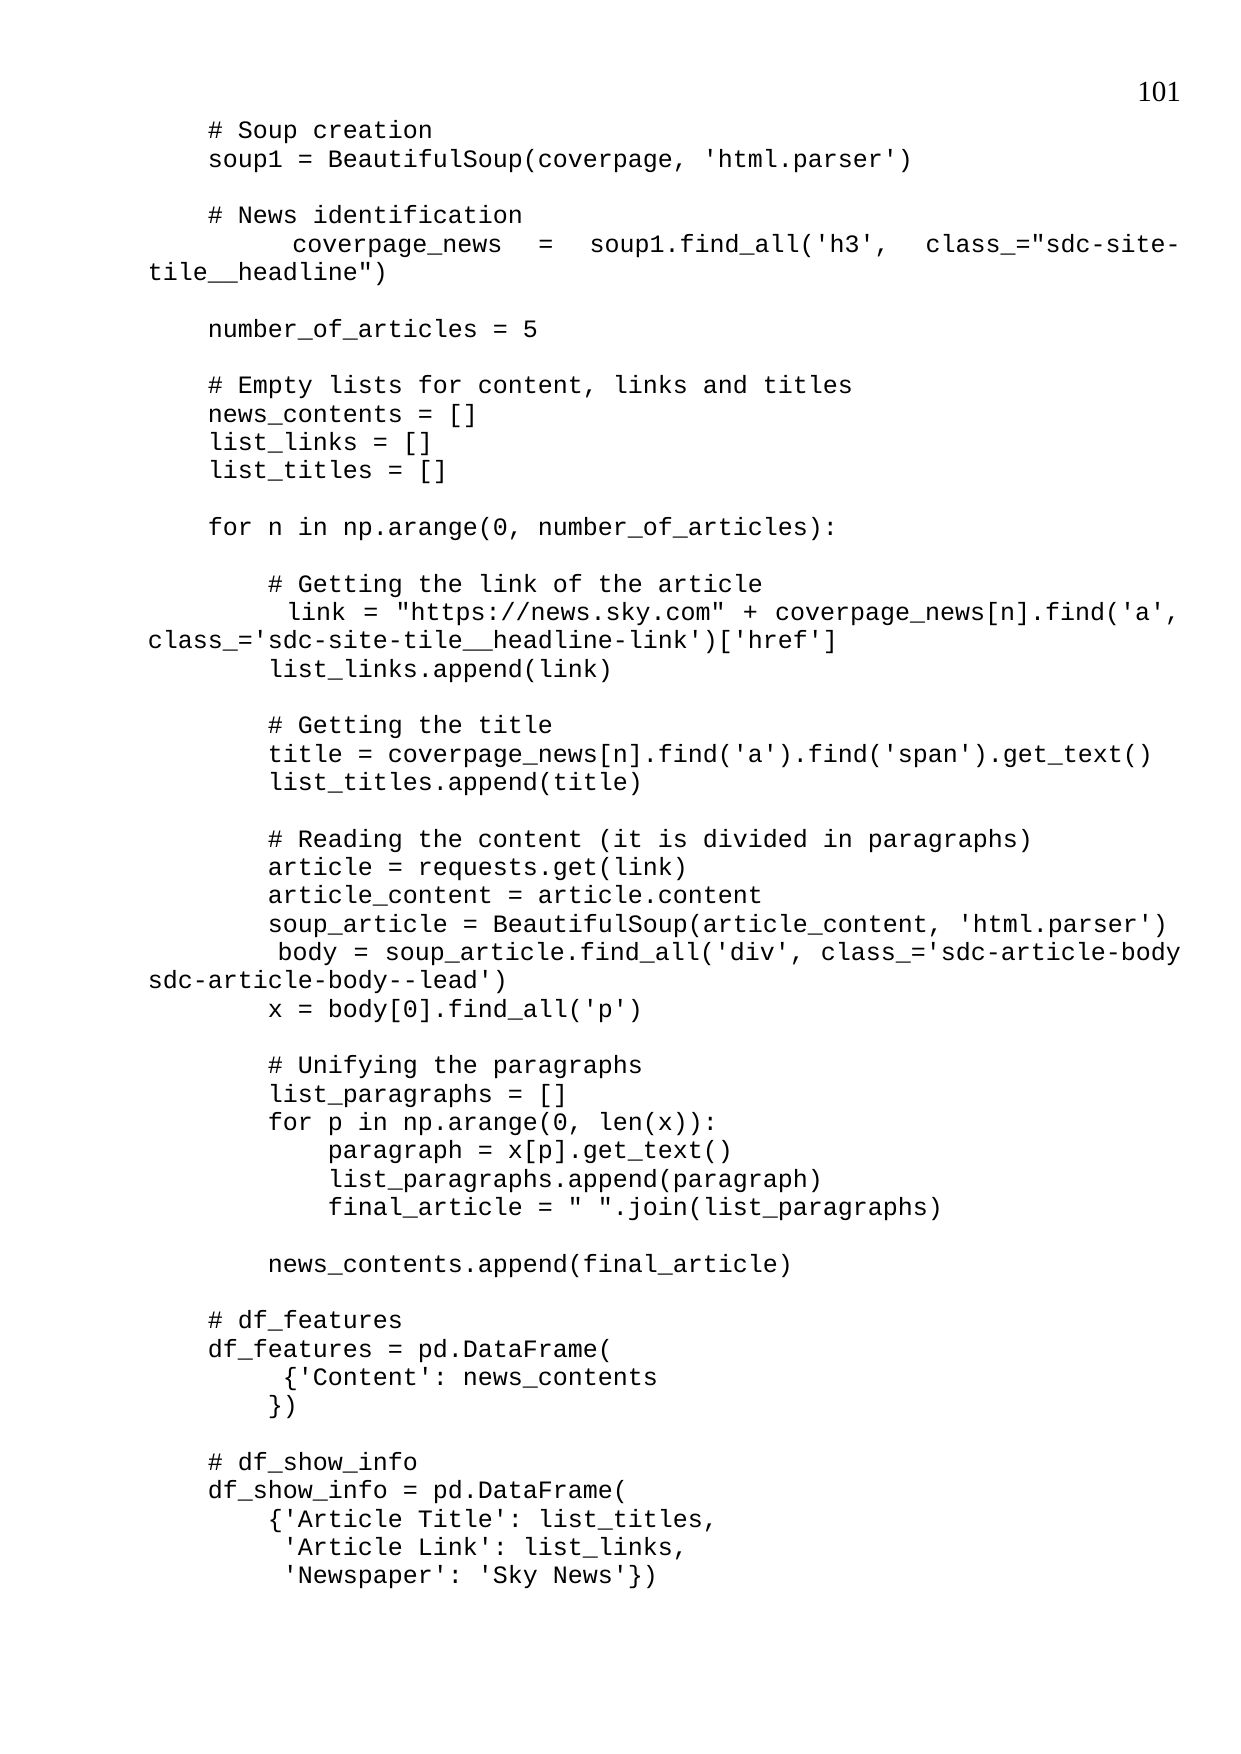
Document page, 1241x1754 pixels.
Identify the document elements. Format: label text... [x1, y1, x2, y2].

text news_contents.append(final_article) [148, 1251, 1181, 1280]
text list_paragraphs = [] [148, 1081, 1181, 1110]
text list_paragraphs.append(paragraph) [148, 1166, 1181, 1195]
text # df_show_info [148, 1450, 1181, 1478]
text soup_article = BeautifulSoup(article_content, 'html.parser') [148, 911, 1181, 940]
text 'Newspaper': 'Sky News'}) [148, 1563, 1181, 1591]
text paragraph = x[p].get_text() [148, 1138, 1181, 1166]
text title = coverpage_news[n].find('a').find('span').get_text() [148, 741, 1181, 770]
text # Getting the link of the article [148, 571, 1181, 600]
text {'Article Title': list_titles, [148, 1506, 1181, 1535]
text # Soup creation [148, 118, 1181, 146]
text # Empty lists for content, links and titles [148, 373, 1181, 401]
text # df_features [148, 1308, 1181, 1336]
text article = requests.get(link) [148, 855, 1181, 883]
text df_show_info = pd.DataFrame( [148, 1478, 1181, 1506]
text for n in np.arange(0, number_of_articles): [148, 515, 1181, 543]
text news_contents = [] [148, 401, 1181, 430]
text number_of_articles = 5 [148, 316, 1181, 345]
text final_article = " ".join(list_paragraphs) [148, 1195, 1181, 1223]
text article_content = article.content [148, 883, 1181, 911]
text body = soup_article.find_all('div', class_='sdc-article-body sdc-article-body--lead') [148, 940, 1181, 996]
text coverpage_news = soup1.find_all('h3', class_="sdc-site-tile__headline") [148, 231, 1181, 288]
text x = body[0].find_all('p') [148, 996, 1181, 1025]
text list_links = [] [148, 430, 1181, 458]
text link = "https://news.sky.com" + coverpage_news[n].find('a', class_='sdc-site-tile__headline-link')['href'] [148, 600, 1181, 656]
text # Getting the title [148, 713, 1181, 741]
text {'Content': news_contents [148, 1365, 1181, 1393]
text # Reading the content (it is divided in paragraphs) [148, 826, 1181, 855]
text for p in np.arange(0, len(x)): [148, 1110, 1181, 1138]
text df_features = pd.DataFrame( [148, 1336, 1181, 1365]
text # News identification [148, 203, 1181, 231]
text # Unifying the paragraphs [148, 1053, 1181, 1081]
text list_titles.append(title) [148, 770, 1181, 798]
text }) [148, 1393, 1181, 1421]
text 'Article Link': list_links, [148, 1535, 1181, 1563]
text list_titles = [] [148, 458, 1181, 486]
text soup1 = BeautifulSoup(coverpage, 'html.parser') [148, 146, 1181, 175]
text list_links.append(link) [148, 656, 1181, 685]
